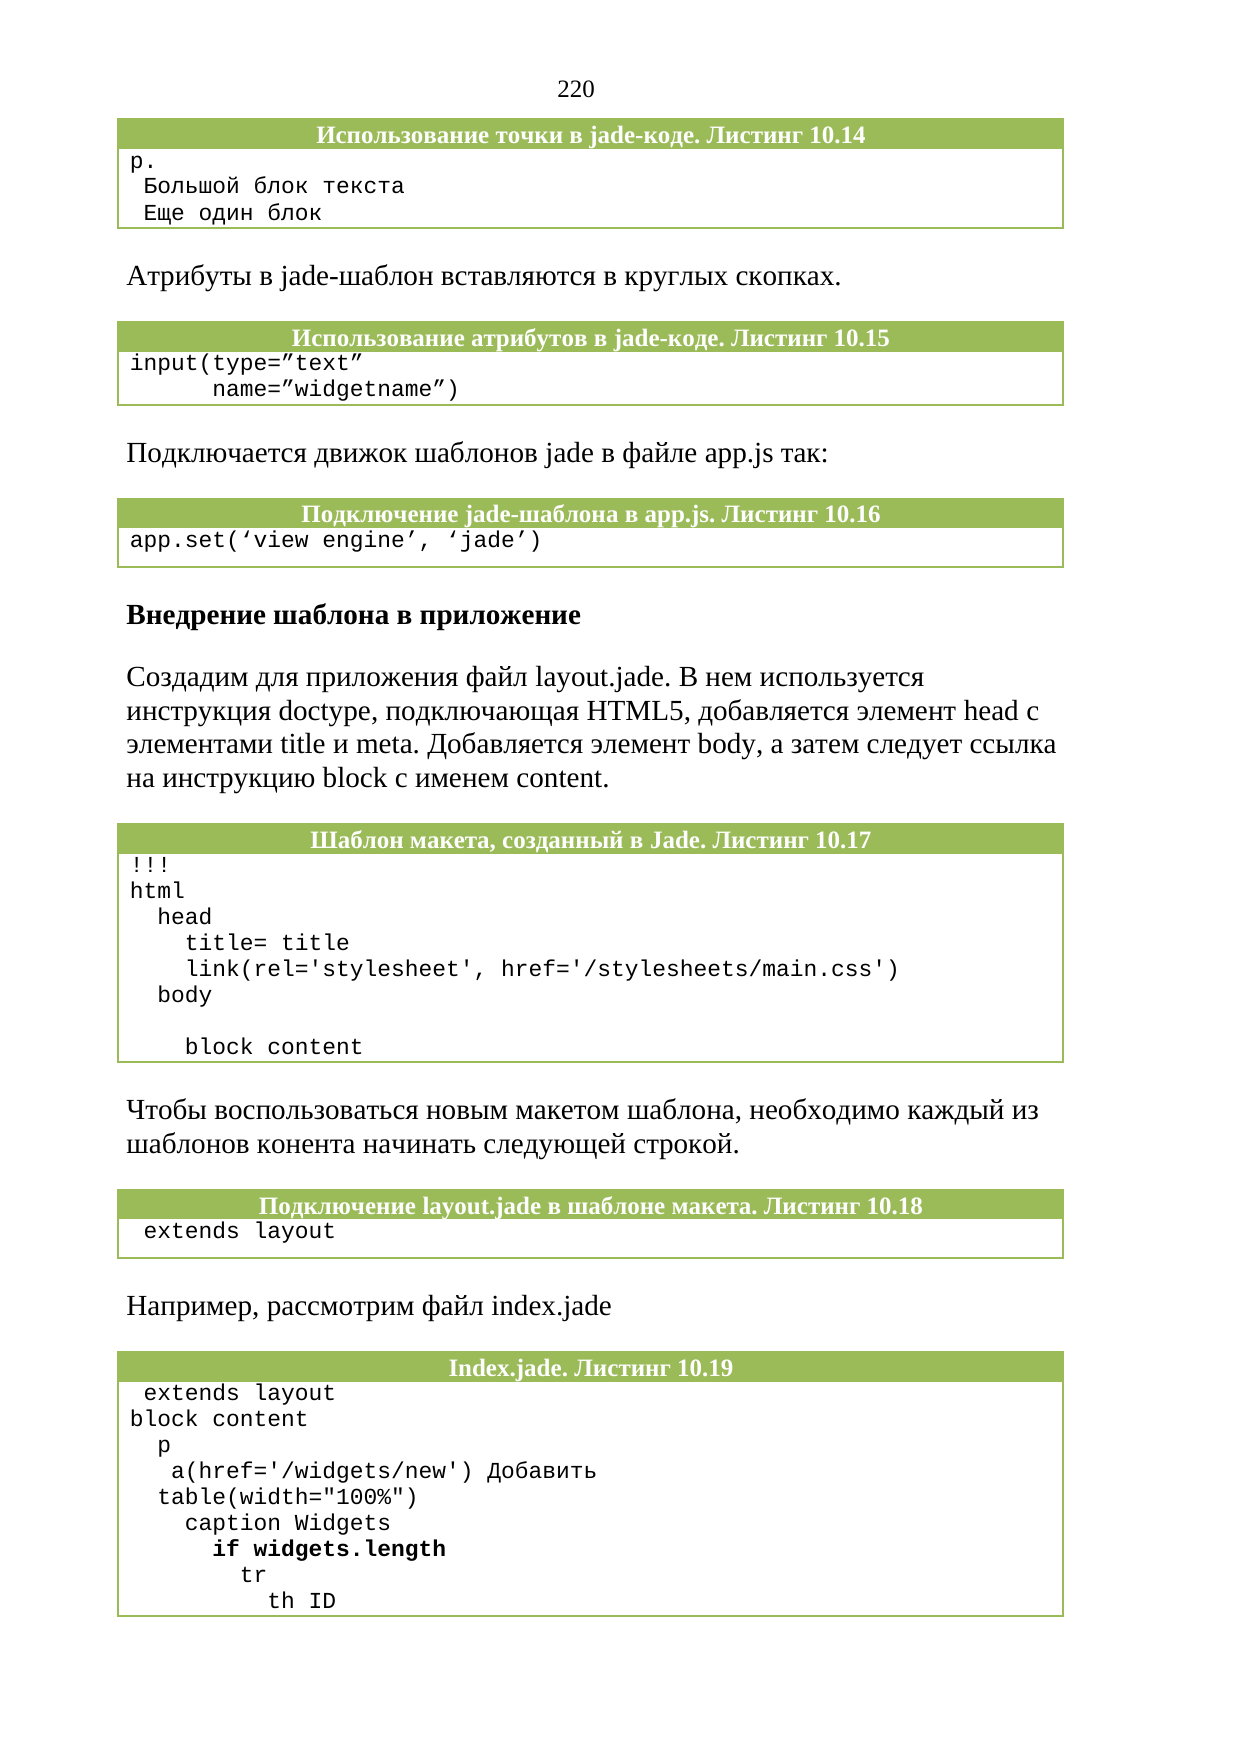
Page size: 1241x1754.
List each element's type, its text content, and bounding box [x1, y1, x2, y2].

text Внедрение шаблона в приложение [126, 597, 1063, 630]
table_header Использование атрибутов в jade-коде. Листинг 10.15 [119, 323, 1062, 352]
text Например, рассмотрим файл index.jade [126, 1288, 1063, 1322]
table_header Использование точки в jade-коде. Листинг 10.14 [119, 120, 1062, 149]
text Подключается движок шаблонов jade в файле app.js так: [126, 435, 1063, 468]
text Создадим для приложения файл layout.jade. В нем используется инструкция doctype, подключающая HTML5, добавляется элемент head с элементами title и meta. Добавляется элемент body, а затем следует ссылка на инструкцию block с именем content. [126, 659, 1063, 794]
table_header Index.jade. Листинг 10.19 [119, 1353, 1062, 1382]
text Чтобы воспользоваться новым макетом шаблона, необходимо каждый из шаблонов конента начинать следующей строкой. [126, 1092, 1063, 1159]
text Атрибуты в jade-шаблон вставляются в круглых скопках. [126, 258, 1063, 292]
table_cell input(type=”text” name=”widgetname”) [119, 352, 1062, 403]
table_cell extends layout [119, 1220, 1062, 1257]
table_cell p. Большой блок текста Еще один блок [119, 149, 1062, 227]
table_header Шаблон макета, созданный в Jade. Листинг 10.17 [119, 825, 1062, 854]
table_cell app.set(‘view engine’, ‘jade’) [119, 528, 1062, 566]
table_cell !!! html head title= title link(rel='stylesheet', href='/stylesheets/main.css') body block content [119, 854, 1062, 1061]
table_header Подключение layout.jade в шаблоне макета. Листинг 10.18 [119, 1191, 1062, 1219]
table_header Подключение jade-шаблона в app.js. Листинг 10.16 [119, 500, 1062, 528]
